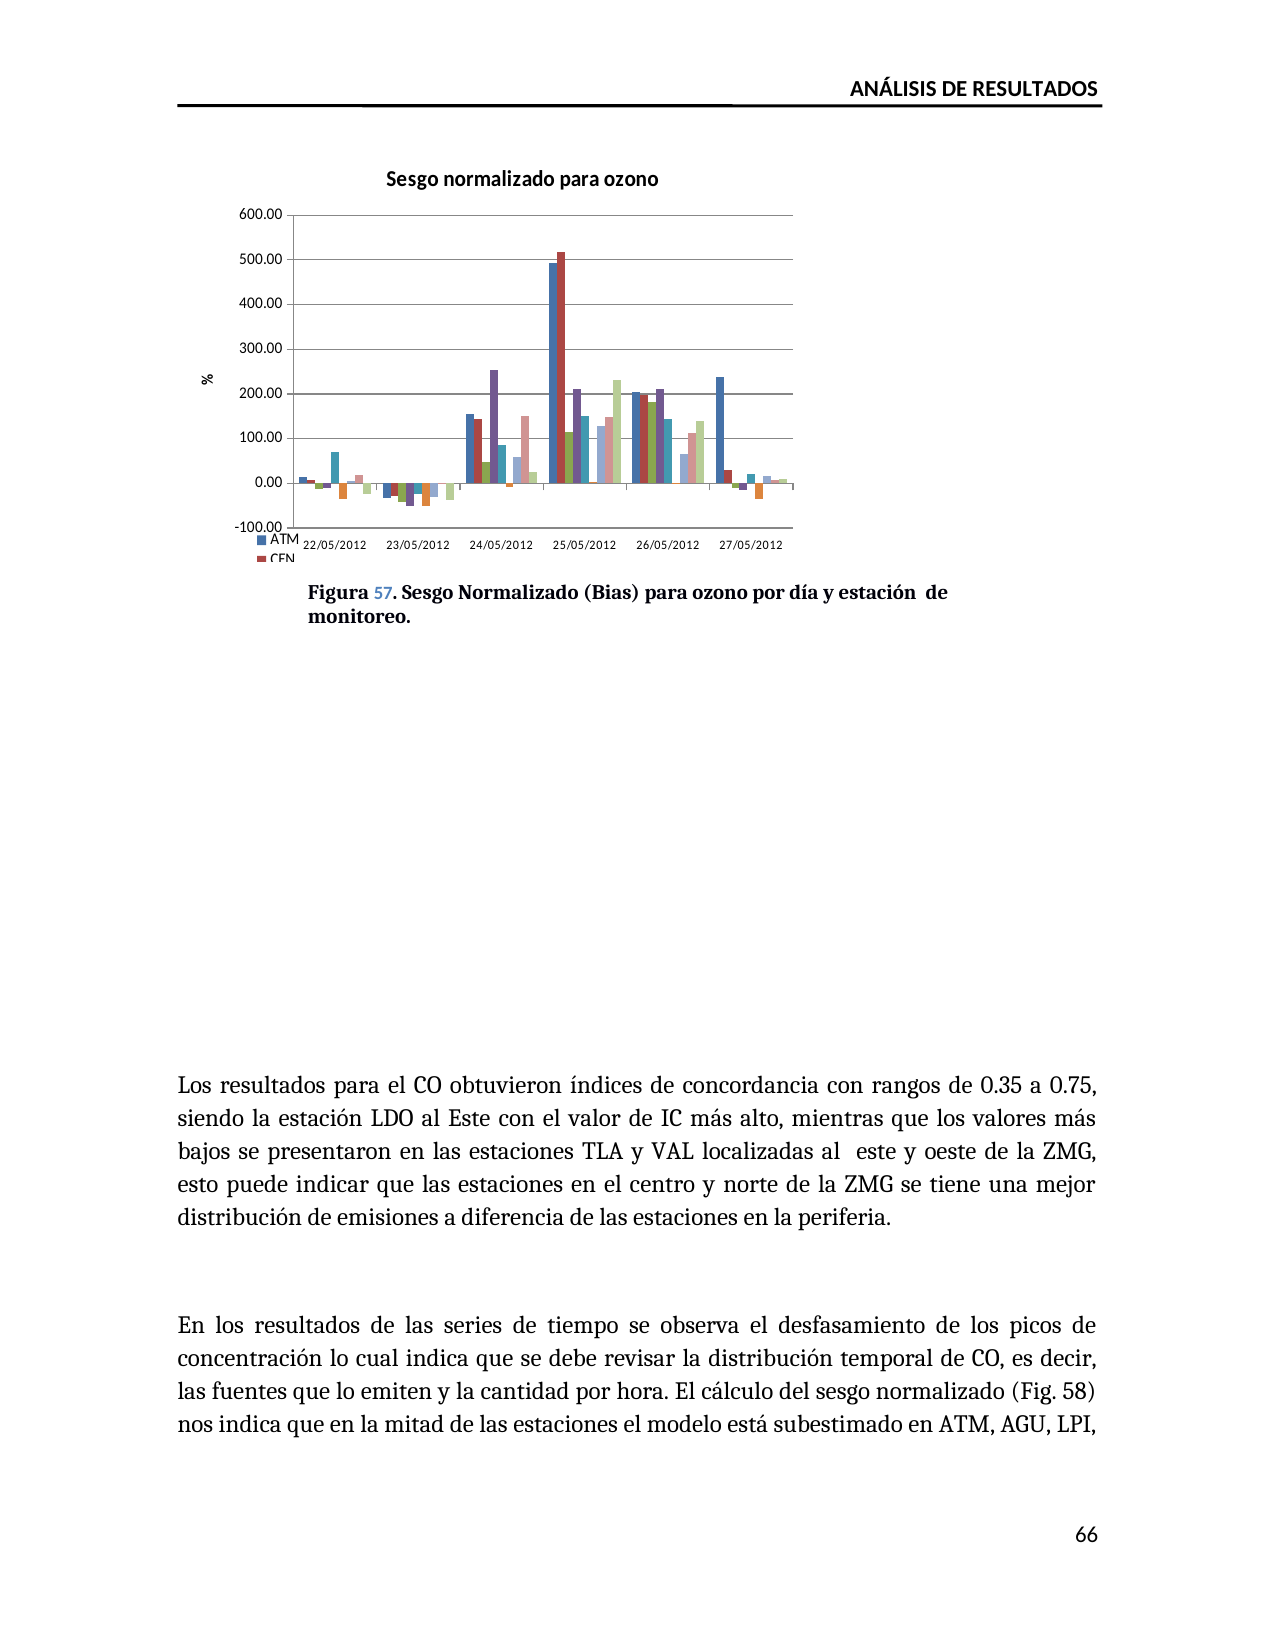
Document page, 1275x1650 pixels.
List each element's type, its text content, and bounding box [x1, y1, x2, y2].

text Los resultados para el CO obtuvieron índices de concordancia con rangos de 0.35 a 0.75, siendo la estación LDO al Este con el valor de IC más alto, mientras que los valores más bajos se presentaron en las estaciones TLA y VAL localizadas al este y oeste de la ZMG, esto puede indicar que las estaciones en el centro y norte de la ZMG se tiene una mejor distribución de emisiones a diferencia de las estaciones en la periferia. [177, 1071, 1098, 1232]
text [177, 1311, 1098, 1438]
